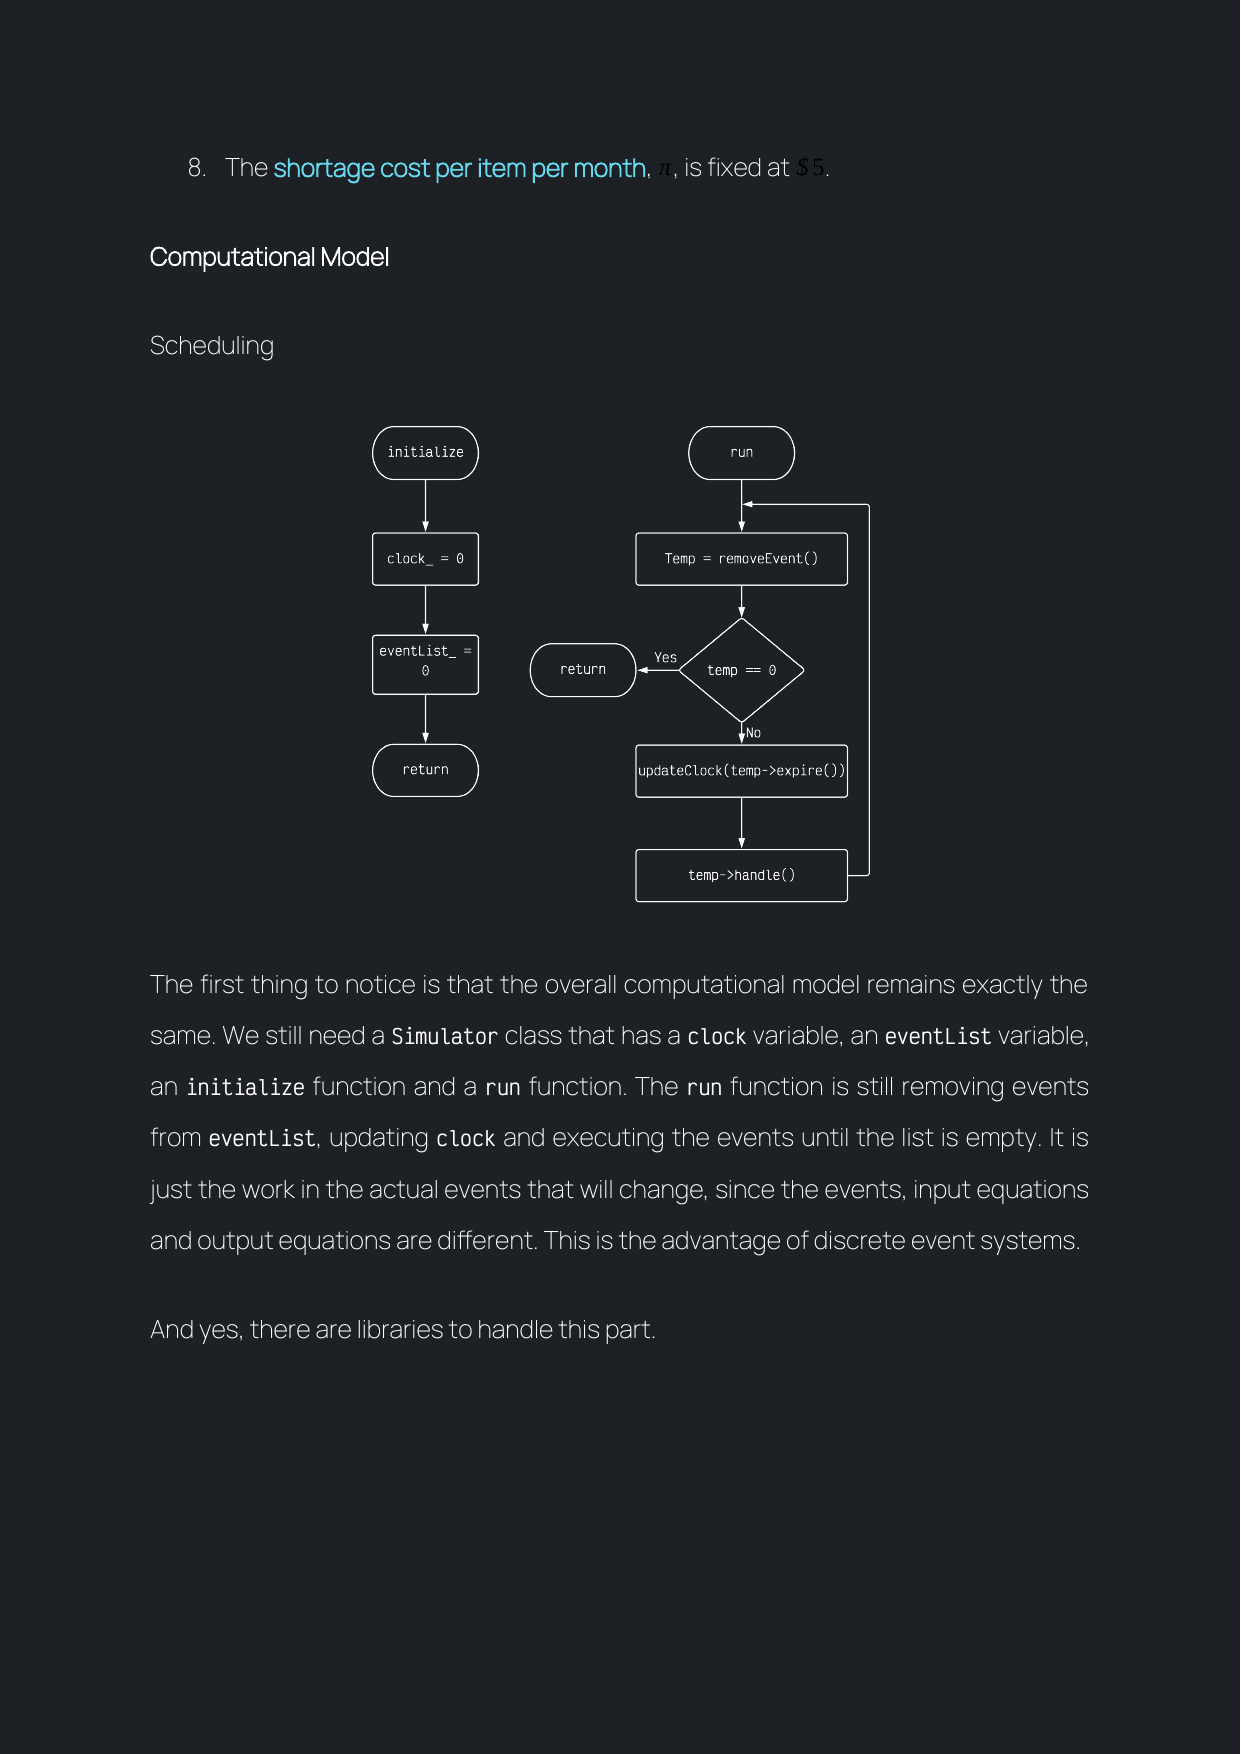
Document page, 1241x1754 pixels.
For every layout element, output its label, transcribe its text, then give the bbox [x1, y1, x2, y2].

subtitle Computational Model [150, 239, 1090, 273]
text And yes, there are libraries to handle this part. [150, 1311, 1090, 1346]
text The first thing to notice is that the overall computational model remains exactly the same. We still need a Simulator class that has a clock variable, an eventList variable, an initialize function and a run function. The run function is still removing events from eventList, updating clock and executing the events until the list is empty. It is just the work in the actual events that will change, since the events, input equations and output equations are different. This is the advantage of discrete event systems. [150, 966, 1090, 1257]
subtitle Scheduling [150, 327, 1090, 362]
picture [362, 416, 878, 912]
list The shortage cost per item per month, , is fixed at . [187, 150, 1090, 184]
